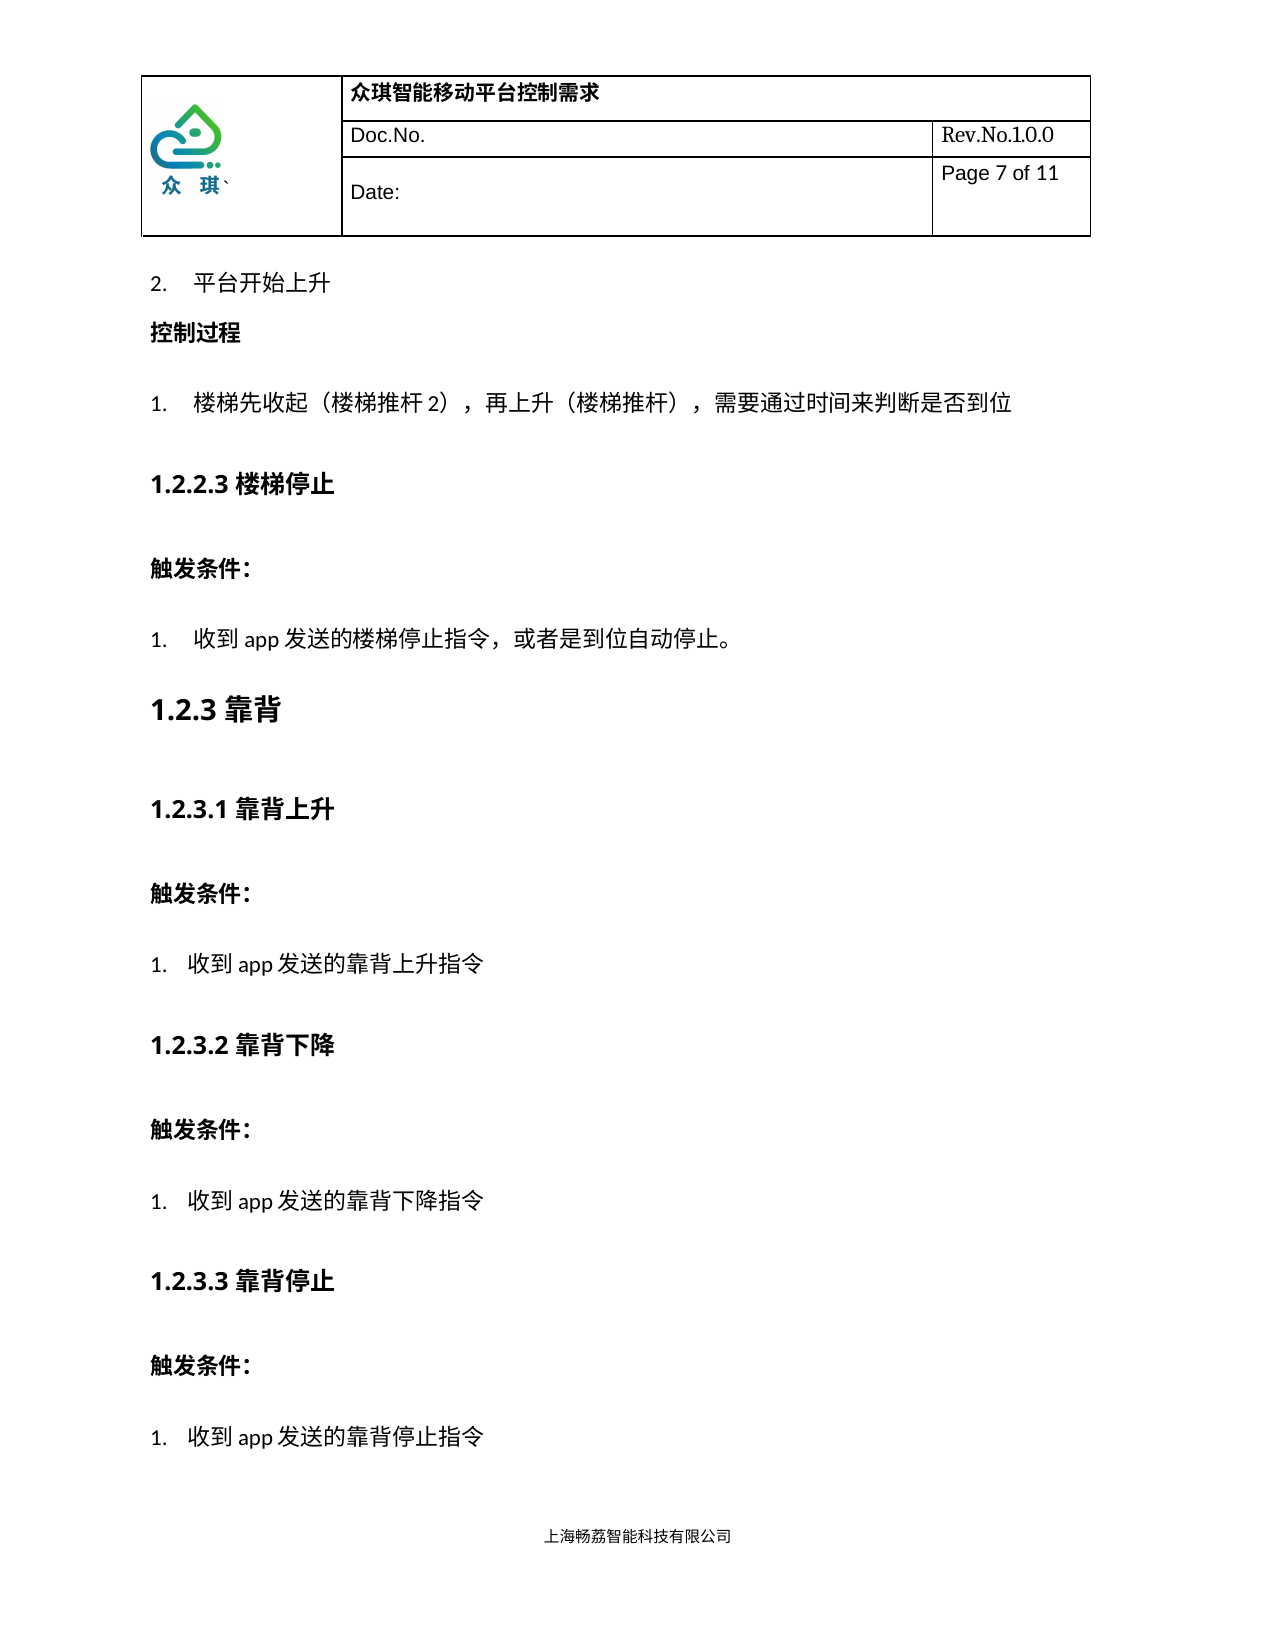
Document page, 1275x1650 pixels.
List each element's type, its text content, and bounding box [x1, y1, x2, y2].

list 收到app发送的靠背上升指令 [150, 946, 1125, 979]
list 楼梯先收起（楼梯推杆2），再上升（楼梯推杆），需要通过时间来判断是否到位 [150, 385, 1125, 418]
subtitle 1.2.3.1 靠背上升 [150, 789, 1125, 825]
list 平台开始上升 [150, 265, 1125, 298]
text 触发条件： [150, 876, 1125, 909]
text 触发条件： [150, 1348, 1125, 1381]
subtitle 1.2.3.2 靠背下降 [150, 1025, 1125, 1062]
list 收到app发送的靠背停止指令 [150, 1419, 1125, 1452]
text 触发条件： [150, 1112, 1125, 1145]
text 触发条件： [150, 551, 1125, 584]
text 控制过程 [150, 314, 1125, 348]
subtitle 1.2.3 靠背 [150, 687, 1125, 729]
subtitle 1.2.2.3 楼梯停止 [150, 464, 1125, 500]
list 收到app发送的靠背下降指令 [150, 1183, 1125, 1216]
subtitle 1.2.3.3 靠背停止 [150, 1262, 1125, 1298]
list 收到app发送的楼梯停止指令，或者是到位自动停止。 [150, 621, 1125, 654]
picture [150, 103, 223, 196]
